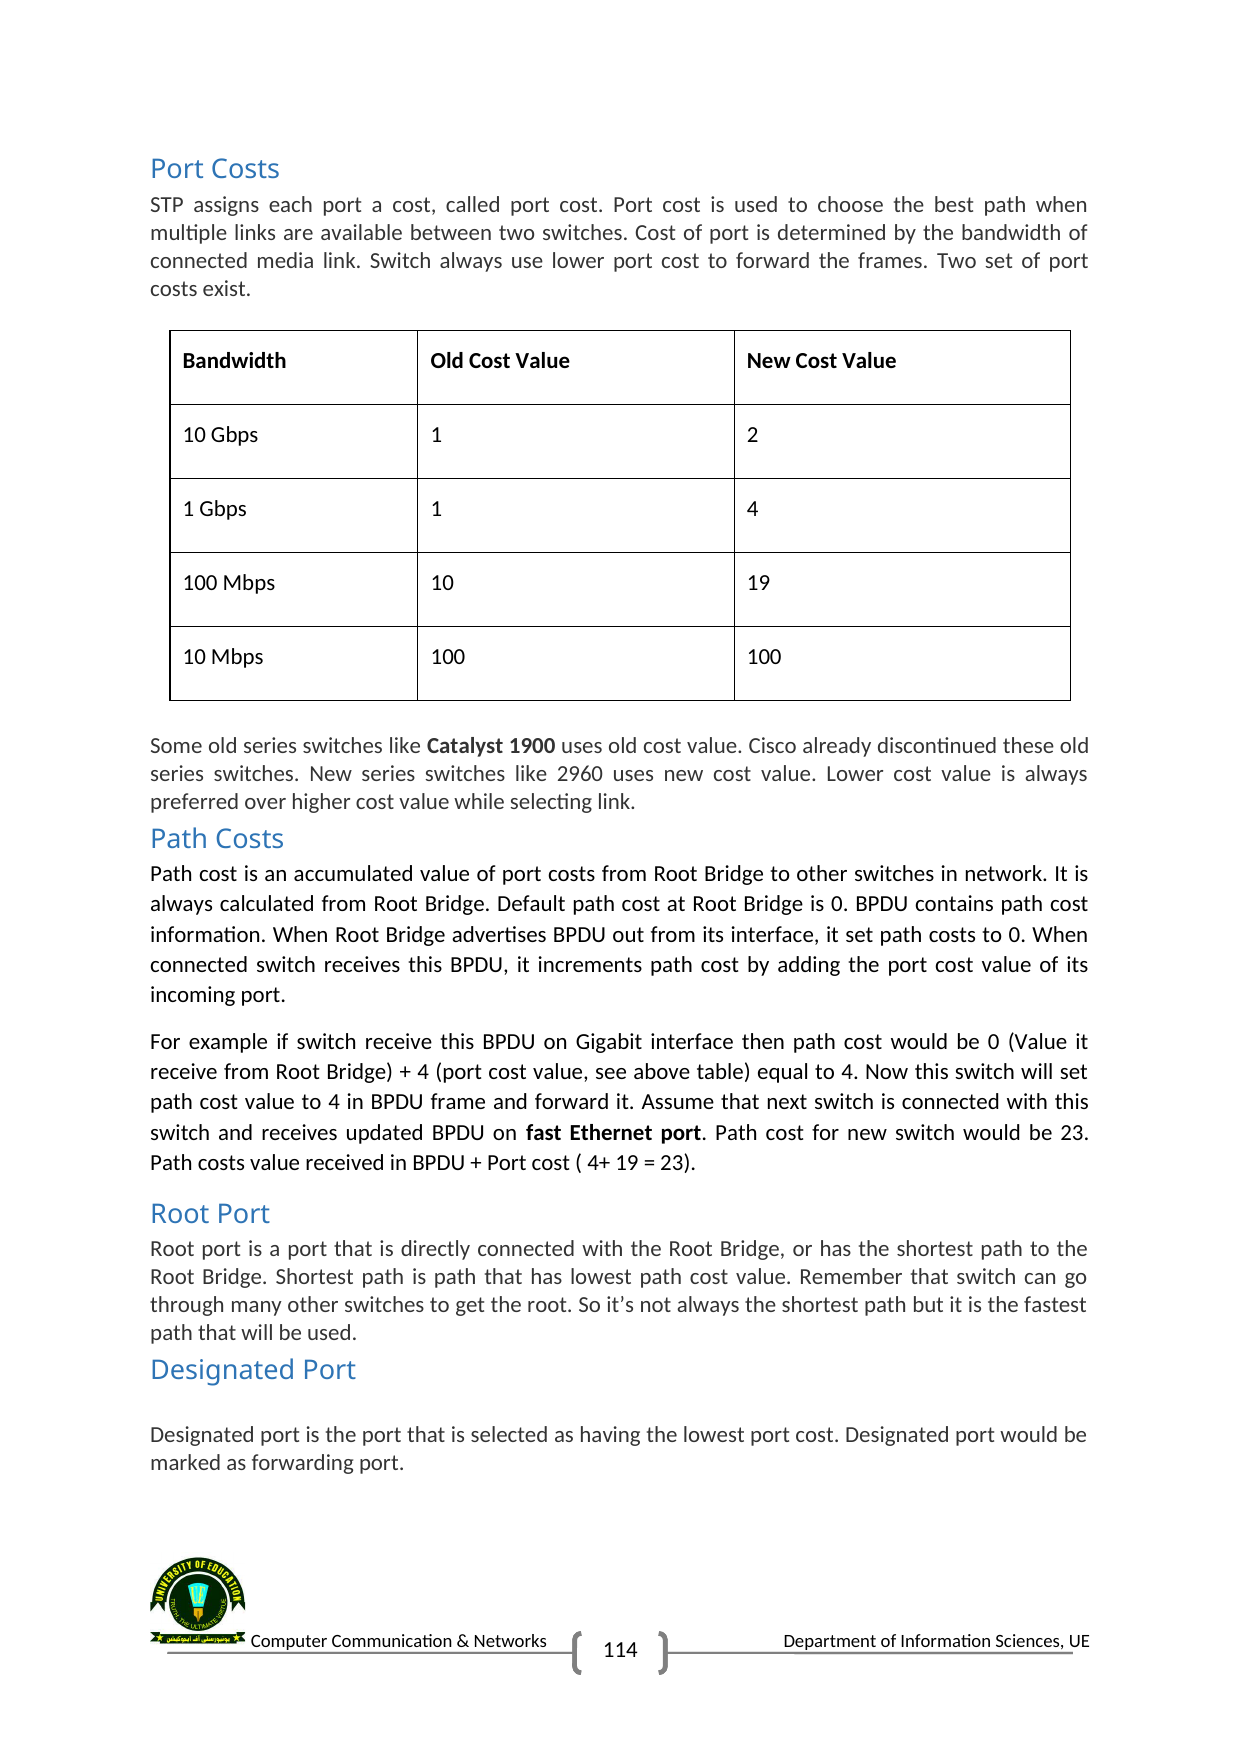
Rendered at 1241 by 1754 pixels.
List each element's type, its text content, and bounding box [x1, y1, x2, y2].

subtitle Path Costs [150, 819, 1090, 856]
subtitle Designated Port [150, 1351, 1090, 1388]
table_cell 10 Gbps [171, 405, 417, 478]
table_cell 100 Mbps [171, 553, 417, 626]
table_cell 10 Mbps [171, 627, 417, 700]
subtitle Root Port [150, 1195, 1090, 1232]
text For example if switch receive this BPDU on Gigabit interface then path cost would be 0 (Value it receive from Root Bridge) + 4 (port cost value, see above table) equal to 4. Now this switch will set path cost value to 4 in BPDU frame and forward it. Assume that next switch is connected with this switch and receives updated BPDU on fast Ethernet port. Path cost for new switch would be 23. Path costs value received in BPDU + Port cost ( 4+ 19 = 23). [150, 1027, 1090, 1176]
table_cell 1 Gbps [171, 479, 417, 552]
table_cell 100 [735, 627, 1070, 700]
table_cell 4 [735, 479, 1070, 552]
table_header Bandwidth [171, 331, 417, 404]
text Some old series switches like Catalyst 1900 uses old cost value. Cisco already discontinued these old series switches. New series switches like 2960 uses new cost value. Lower cost value is always preferred over higher cost value while selecting link. [150, 731, 1090, 815]
table_cell 1 [418, 479, 734, 552]
subtitle Port Costs [150, 150, 1090, 187]
table_header New Cost Value [735, 331, 1070, 404]
text STP assigns each port a cost, called port cost. Port cost is used to choose the best path when multiple links are available between two switches. Cost of port is determined by the bandwidth of connected media link. Switch always use lower port cost to forward the frames. Two set of port costs exist. [150, 190, 1090, 302]
text Designated port is the port that is selected as having the lowest port cost. Designated port would be marked as forwarding port. [150, 1420, 1090, 1476]
table_cell 100 [418, 627, 734, 700]
table_header Old Cost Value [418, 331, 734, 404]
table_cell 19 [735, 553, 1070, 626]
table_cell 10 [418, 553, 734, 626]
text Path cost is an accumulated value of port costs from Root Bridge to other switches in network. It is always calculated from Root Bridge. Default path cost at Root Bridge is 0. BPDU contains path cost information. When Root Bridge advertises BPDU out from its interface, it set path costs to 0. When connected switch receives this BPDU, it increments path cost by adding the port cost value of its incoming port. [150, 859, 1090, 1008]
table_cell 1 [418, 405, 734, 478]
table_cell 2 [735, 405, 1070, 478]
text Root port is a port that is directly connected with the Root Bridge, or has the shortest path to the Root Bridge. Shortest path is path that has lowest path cost value. Remember that switch can go through many other switches to get the root. So it’s not always the shortest path but it is the fastest path that will be used. [150, 1234, 1090, 1347]
picture [150, 1552, 246, 1648]
